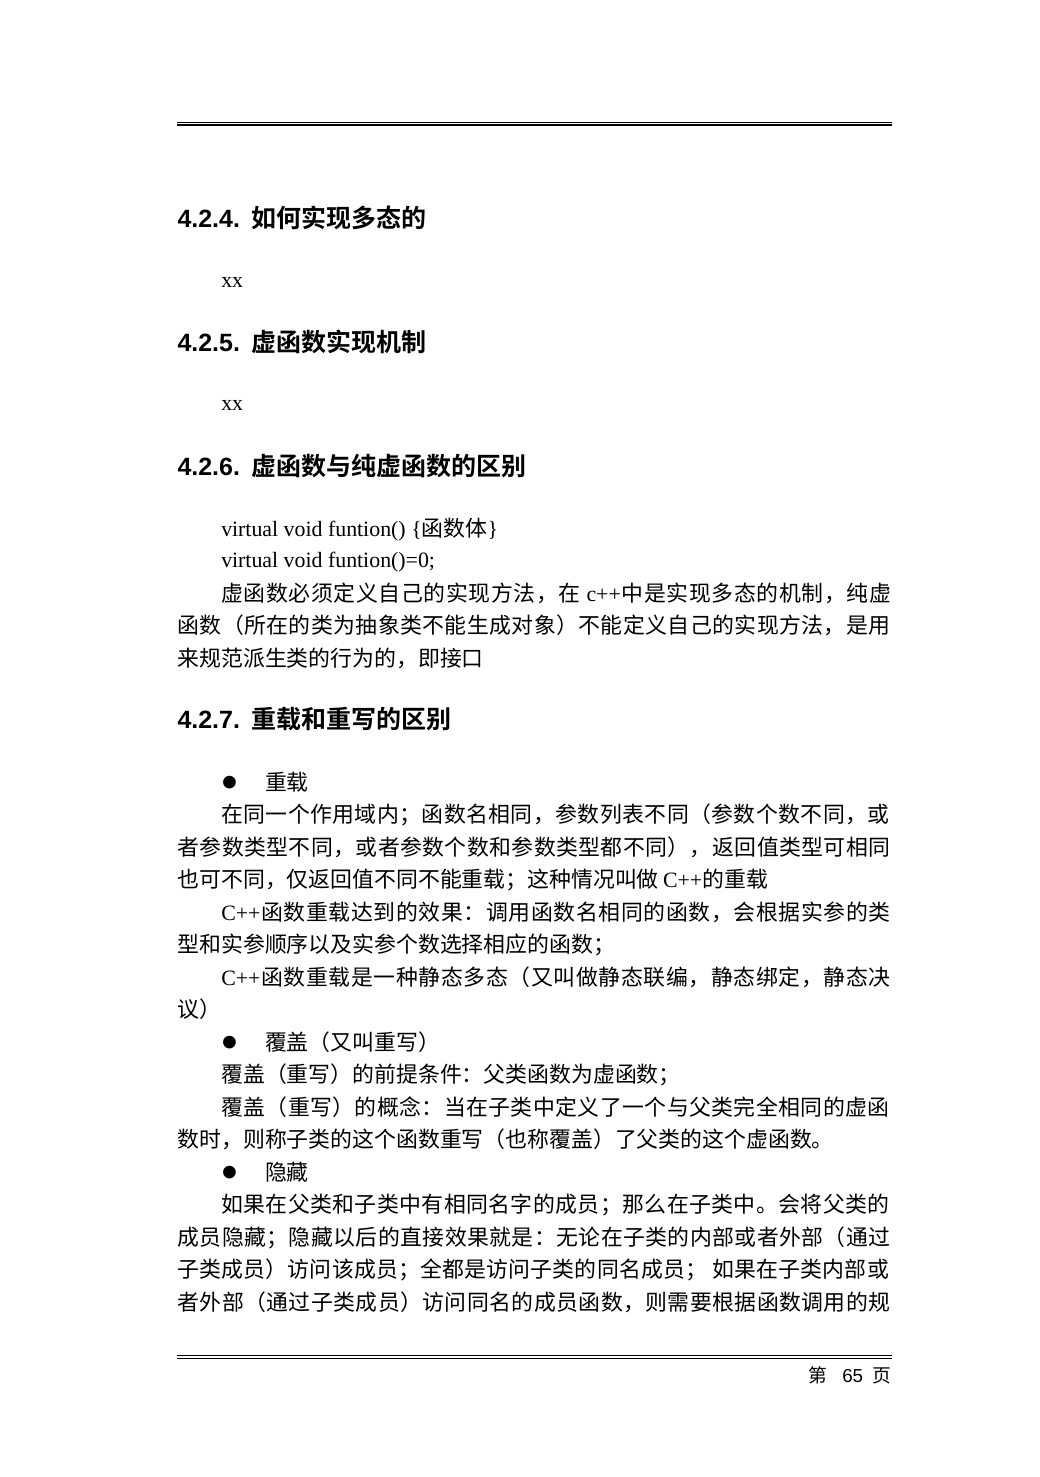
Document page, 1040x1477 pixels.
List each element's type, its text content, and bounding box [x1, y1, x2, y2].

text C++函数重载是一种静态多态（又叫做静态联编，静态绑定，静态决议） [177, 959, 892, 1024]
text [177, 1187, 892, 1317]
text 覆盖（重写）的前提条件：父类函数为虚函数； [177, 1057, 892, 1089]
text 在同一个作用域内；函数名相同，参数列表不同（参数个数不同，或者参数类型不同，或者参数个数和参数类型都不同），返回值类型可相同也可不同，仅返回值不同不能重载；这种情况叫做C++的重载 [177, 797, 892, 894]
text 虚函数必须定义自己的实现方法，在c++中是实现多态的机制，纯虚函数（所在的类为抽象类不能生成对象）不能定义自己的实现方法，是用来规范派生类的行为的，即接口 [177, 575, 892, 673]
text virtual void funtion()=0; [177, 543, 892, 575]
text C++函数重载达到的效果：调用函数名相同的函数，会根据实参的类型和实参顺序以及实参个数选择相应的函数； [177, 894, 892, 959]
list 隐藏 [221, 1154, 892, 1187]
text 覆盖（重写）的概念：当在子类中定义了一个与父类完全相同的虚函数时，则称子类的这个函数重写（也称覆盖）了父类的这个虚函数。 [177, 1089, 892, 1154]
list 覆盖（又叫重写） [221, 1024, 892, 1057]
text virtual void funtion() {函数体} [177, 510, 892, 543]
subtitle 虚函数实现机制 [177, 308, 892, 373]
subtitle 如何实现多态的 [177, 184, 892, 249]
list 重载 [221, 764, 892, 797]
text xx [177, 387, 892, 419]
subtitle 重载和重写的区别 [177, 685, 892, 750]
subtitle 虚函数与纯虚函数的区别 [177, 432, 892, 497]
text xx [177, 263, 892, 295]
